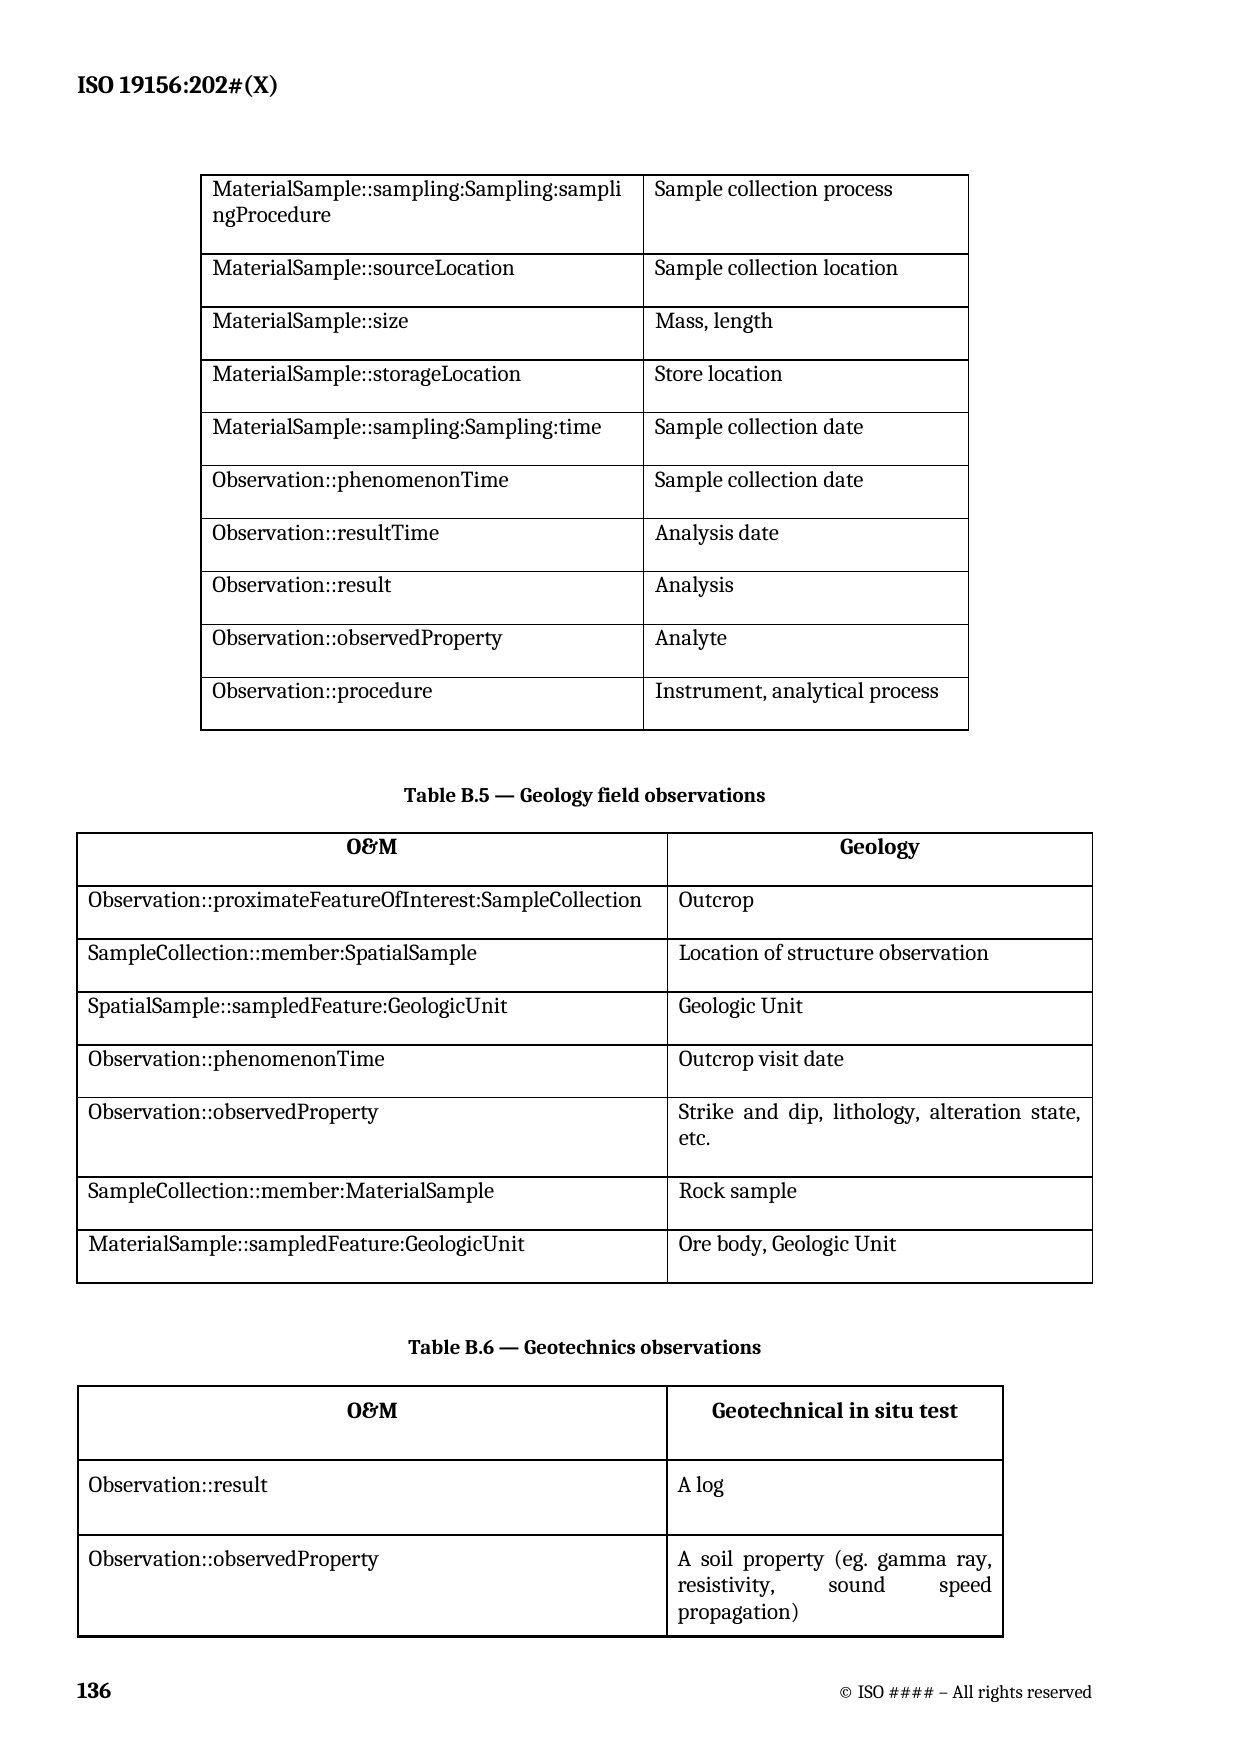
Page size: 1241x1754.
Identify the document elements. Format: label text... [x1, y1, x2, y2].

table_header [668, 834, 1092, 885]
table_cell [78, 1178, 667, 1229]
text Table B.6 — Geotechnics observations [77, 1335, 1092, 1360]
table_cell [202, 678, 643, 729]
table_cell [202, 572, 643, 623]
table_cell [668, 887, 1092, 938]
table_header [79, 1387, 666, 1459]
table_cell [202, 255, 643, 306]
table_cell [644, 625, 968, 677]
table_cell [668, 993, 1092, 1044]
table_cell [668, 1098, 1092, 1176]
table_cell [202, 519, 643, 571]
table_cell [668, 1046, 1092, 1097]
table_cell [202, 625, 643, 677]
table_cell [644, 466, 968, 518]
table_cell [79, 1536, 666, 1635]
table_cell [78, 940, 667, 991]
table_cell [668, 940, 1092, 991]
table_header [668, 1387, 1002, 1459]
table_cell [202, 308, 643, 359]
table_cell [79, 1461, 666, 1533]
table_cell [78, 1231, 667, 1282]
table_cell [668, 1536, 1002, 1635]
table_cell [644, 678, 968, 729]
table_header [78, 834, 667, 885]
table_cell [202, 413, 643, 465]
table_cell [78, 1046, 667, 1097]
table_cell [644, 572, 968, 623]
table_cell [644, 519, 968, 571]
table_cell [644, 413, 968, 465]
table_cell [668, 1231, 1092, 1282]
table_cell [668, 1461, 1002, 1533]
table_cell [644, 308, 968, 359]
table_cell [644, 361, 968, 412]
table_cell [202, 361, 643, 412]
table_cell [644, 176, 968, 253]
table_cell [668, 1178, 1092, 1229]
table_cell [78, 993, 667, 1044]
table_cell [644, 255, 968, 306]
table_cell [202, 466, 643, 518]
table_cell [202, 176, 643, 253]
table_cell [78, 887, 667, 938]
text Table B.5 — Geology field observations [77, 782, 1092, 807]
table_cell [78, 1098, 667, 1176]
